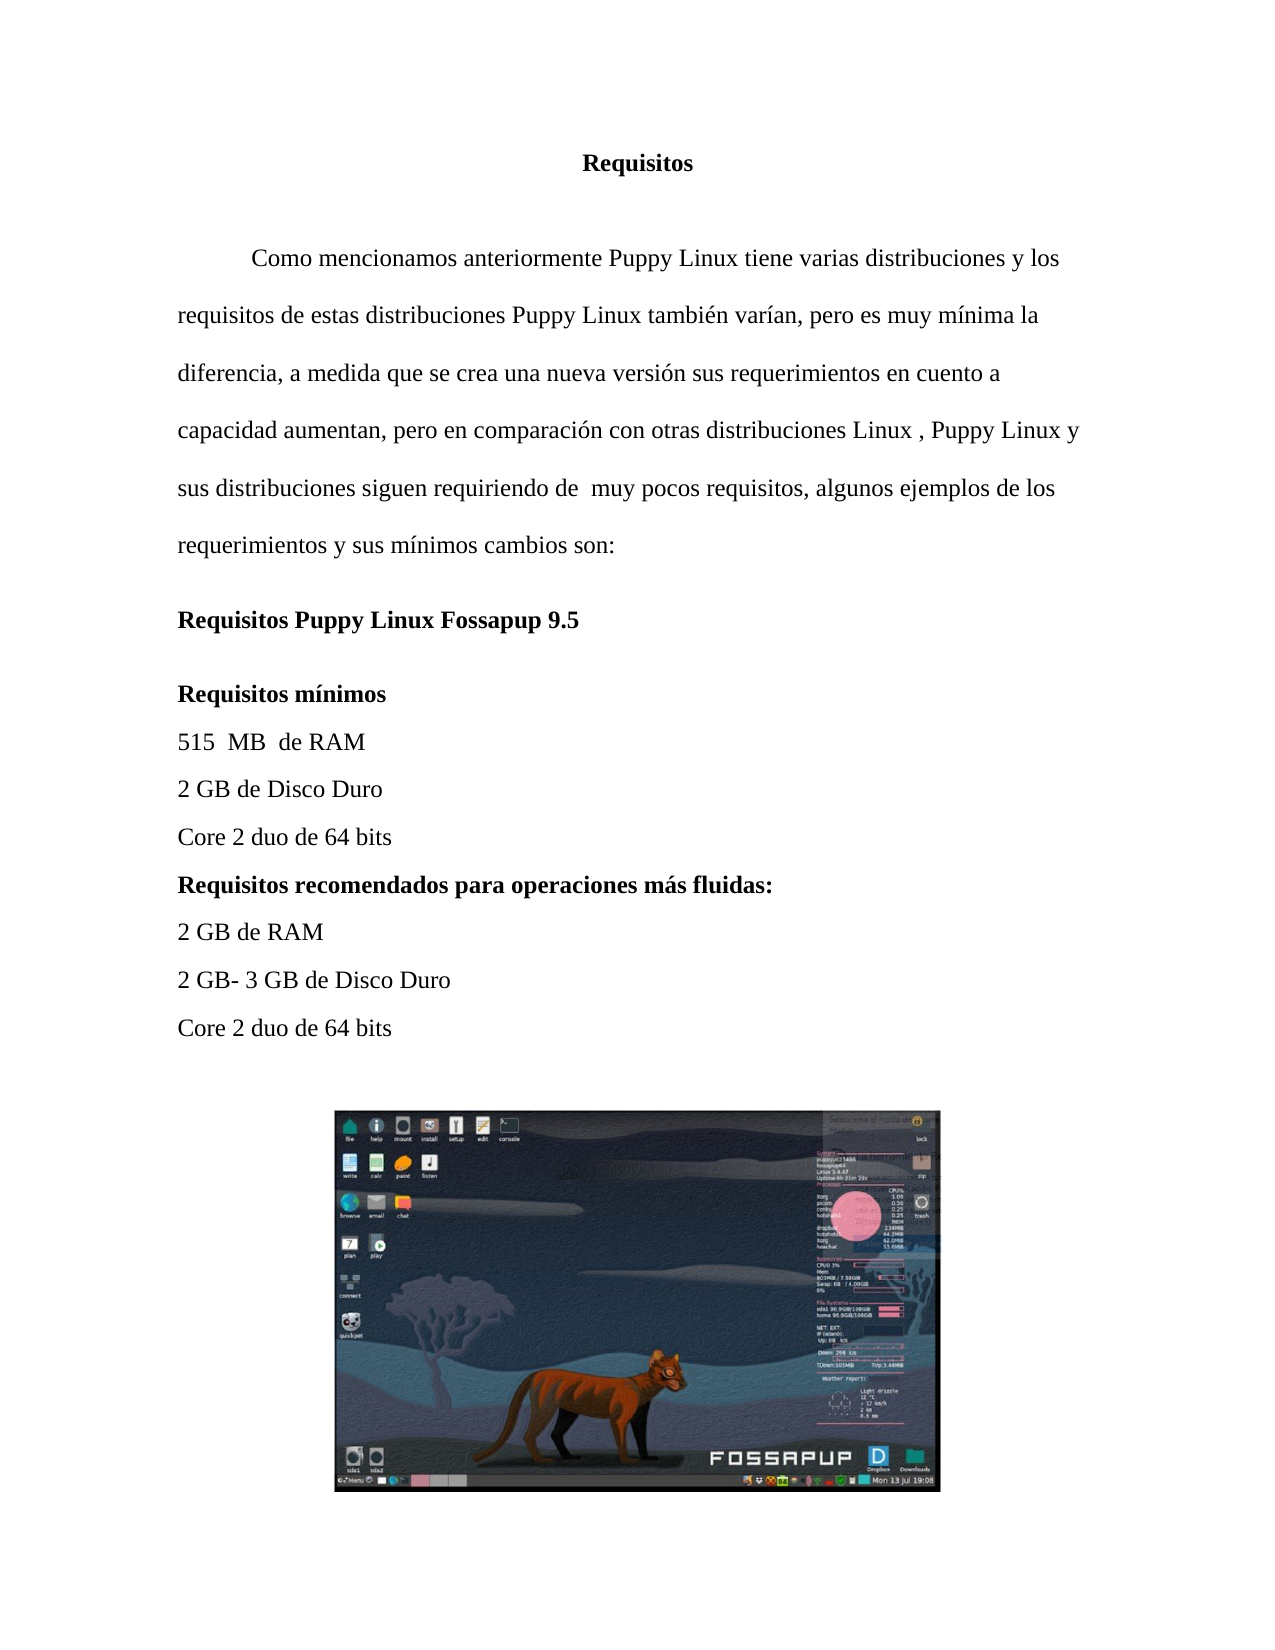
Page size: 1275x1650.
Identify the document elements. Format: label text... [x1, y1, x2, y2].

text Core 2 duo de 64 bits [177, 822, 1098, 851]
text 2 GB- 3 GB de Disco Duro [177, 965, 1098, 994]
text Core 2 duo de 64 bits [177, 1013, 1098, 1042]
text Requisitos mínimos [177, 679, 1098, 708]
picture [332, 1108, 943, 1494]
text Como mencionamos anteriormente Puppy Linux tiene varias distribuciones y los requisitos de estas distribuciones Puppy Linux también varían, pero es muy mínima la diferencia, a medida que se crea una nueva versión sus requerimientos en cuento a capacidad aumentan, pero en comparación con otras distribuciones Linux , Puppy Linux y sus distribuciones siguen requiriendo de muy pocos requisitos, algunos ejemplos de los requerimientos y sus mínimos cambios son: [177, 243, 1098, 559]
text Requisitos Puppy Linux Fossapup 9.5 [177, 605, 1098, 633]
text 515 MB de RAM [177, 727, 1098, 755]
text 2 GB de Disco Duro [177, 774, 1098, 803]
text 2 GB de RAM [177, 917, 1098, 946]
text Requisitos recomendados para operaciones más fluidas: [177, 870, 1098, 898]
text Requisitos [177, 148, 1098, 176]
